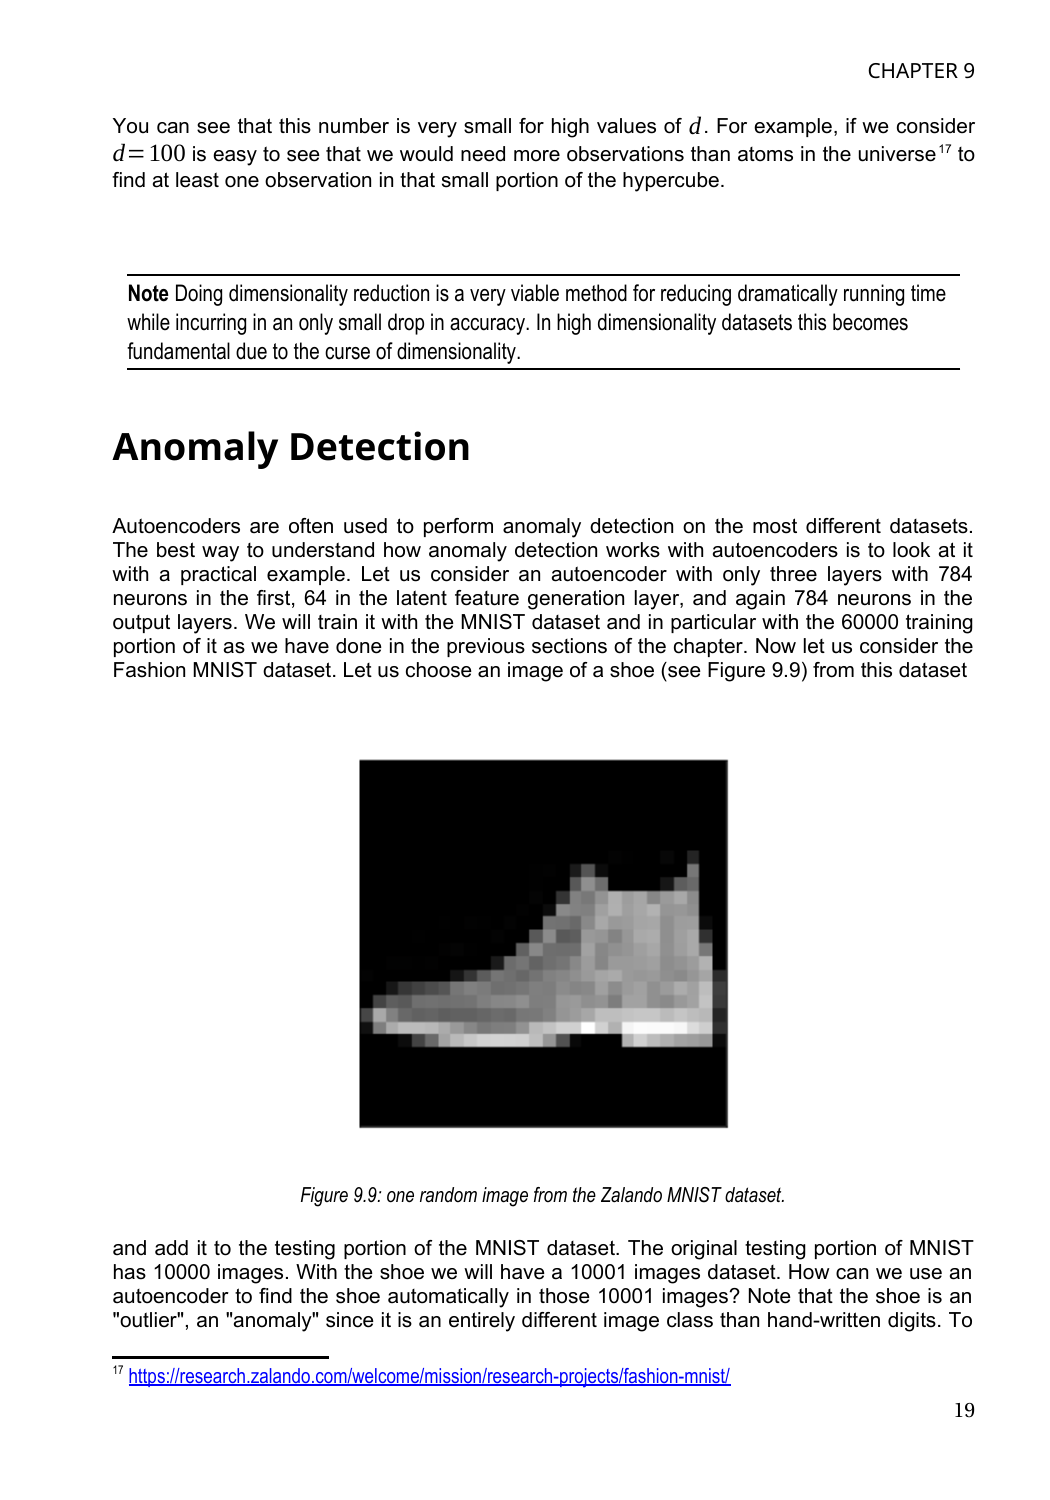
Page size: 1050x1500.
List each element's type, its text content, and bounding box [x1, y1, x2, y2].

picture [349, 751, 739, 1139]
text Autoencoders are often used to perform anomaly detection on the most different datasets. The best way to understand how anomaly detection works with autoencoders is to look at it with a practical example. Let us consider an autoencoder with only three layers with 784 neurons in the first, 64 in the latent feature generation layer, and again 784 neurons in the output layers. We will train it with the MNIST dataset and in particular with the 60000 training portion of it as we have done in the previous sections of the chapter. Now let us consider the Fashion MNIST dataset. Let us choose an image of a shoe (see Figure 9.9) from this dataset [112, 514, 975, 682]
subtitle Anomaly Detection [112, 420, 975, 471]
text You can see that this number is very small for high values of . For example, if we consider is easy to see that we would need more observations than atoms in the universe to find at least one observation in that small portion of the hypercube. [112, 112, 975, 192]
text Note Doing dimensionality reduction is a very viable method for reducing dramatically running time while incurring in an only small drop in accuracy. In high dimensionality datasets this becomes fundamental due to the curse of dimensionality. [127, 276, 960, 368]
text Figure 9.9: one random image from the Zalando MNIST dataset. [112, 1183, 975, 1207]
